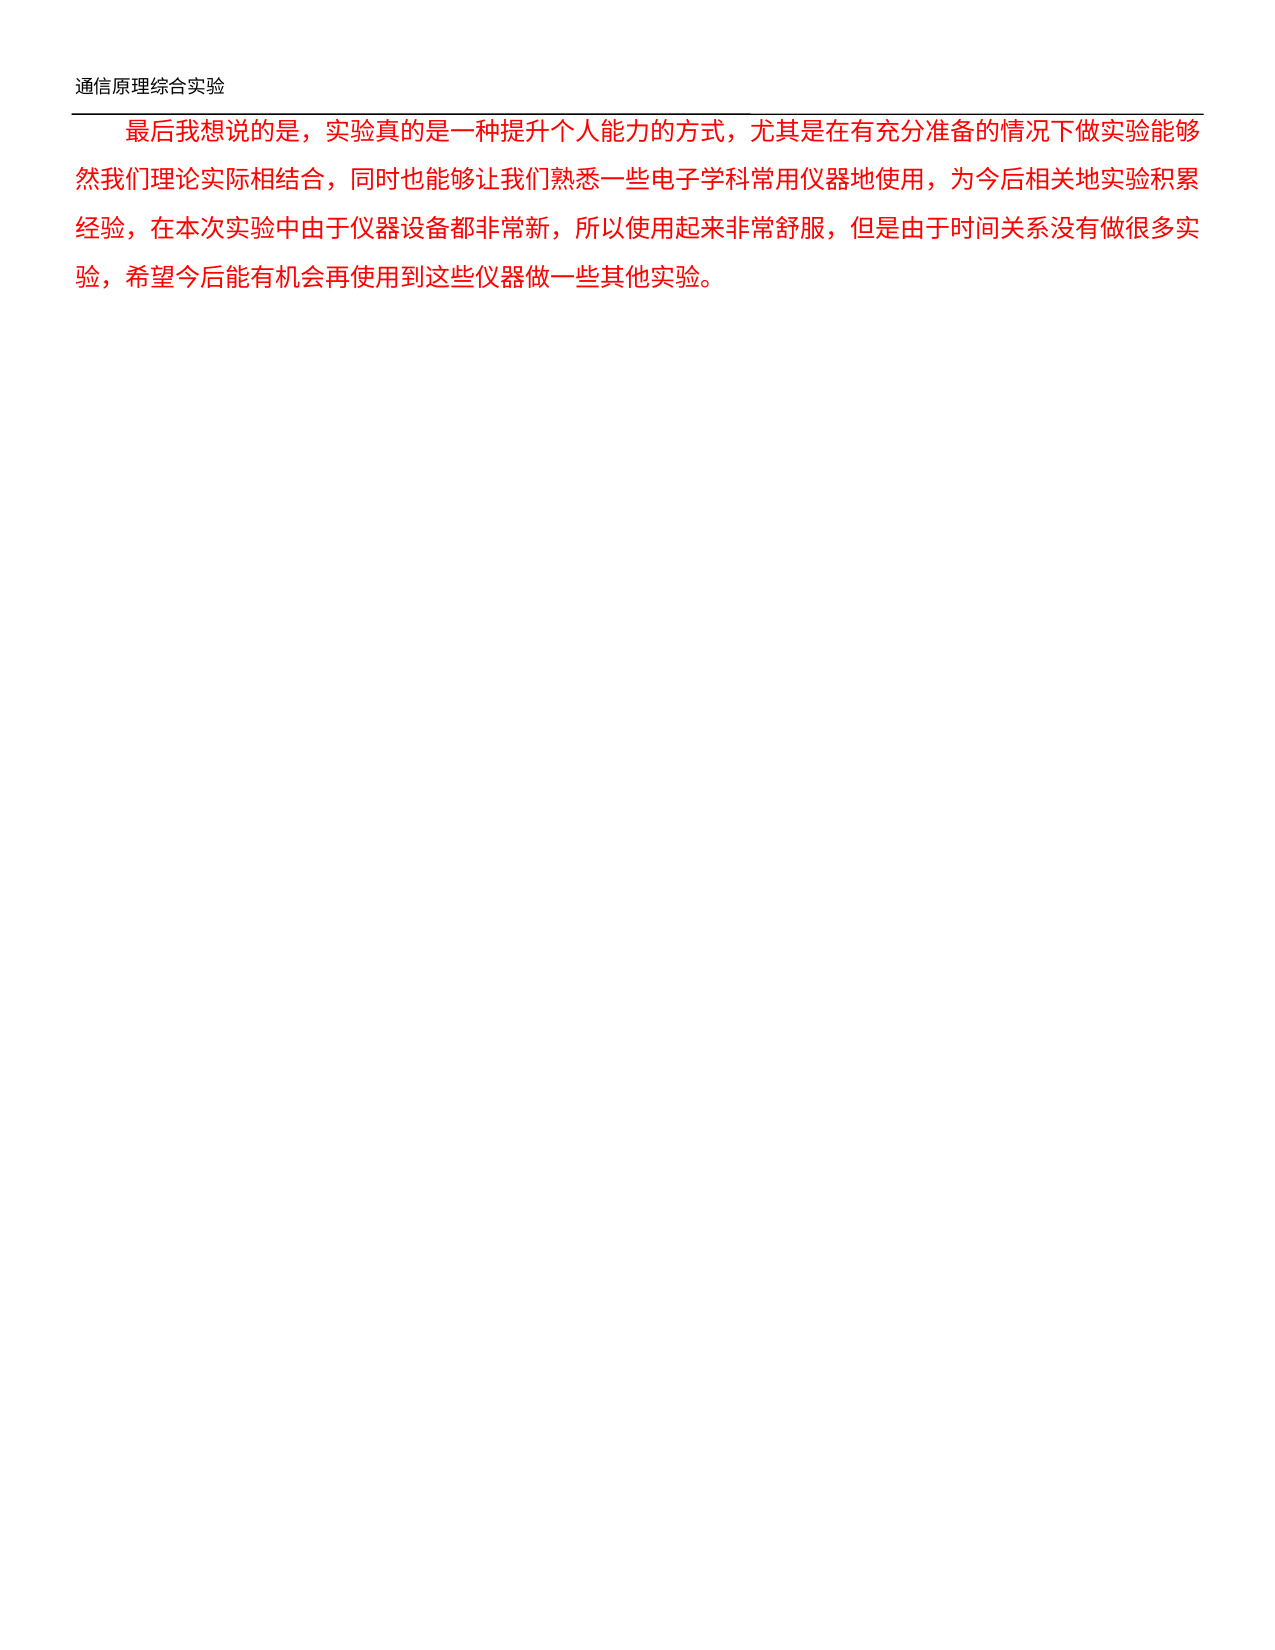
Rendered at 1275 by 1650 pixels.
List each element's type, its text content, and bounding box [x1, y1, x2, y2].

text 最后我想说的是，实验真的是一种提升个人能力的方式，尤其是在有充分准备的情况下做实验能够 [125, 115, 1200, 146]
text 验，希望今后能有机会再使用到这些仪器做一些其他实验。 [75, 261, 1200, 292]
text 然我们理论实际相结合，同时也能够让我们熟悉一些电子学科常用仪器地使用，为今后相关地实验积累经验，在本次实验中由于仪器设备都非常新，所以使用起来非常舒服，但是由于时间关系没有做很多实 [75, 150, 1200, 247]
text 通信原理综合实验 [75, 75, 1200, 98]
